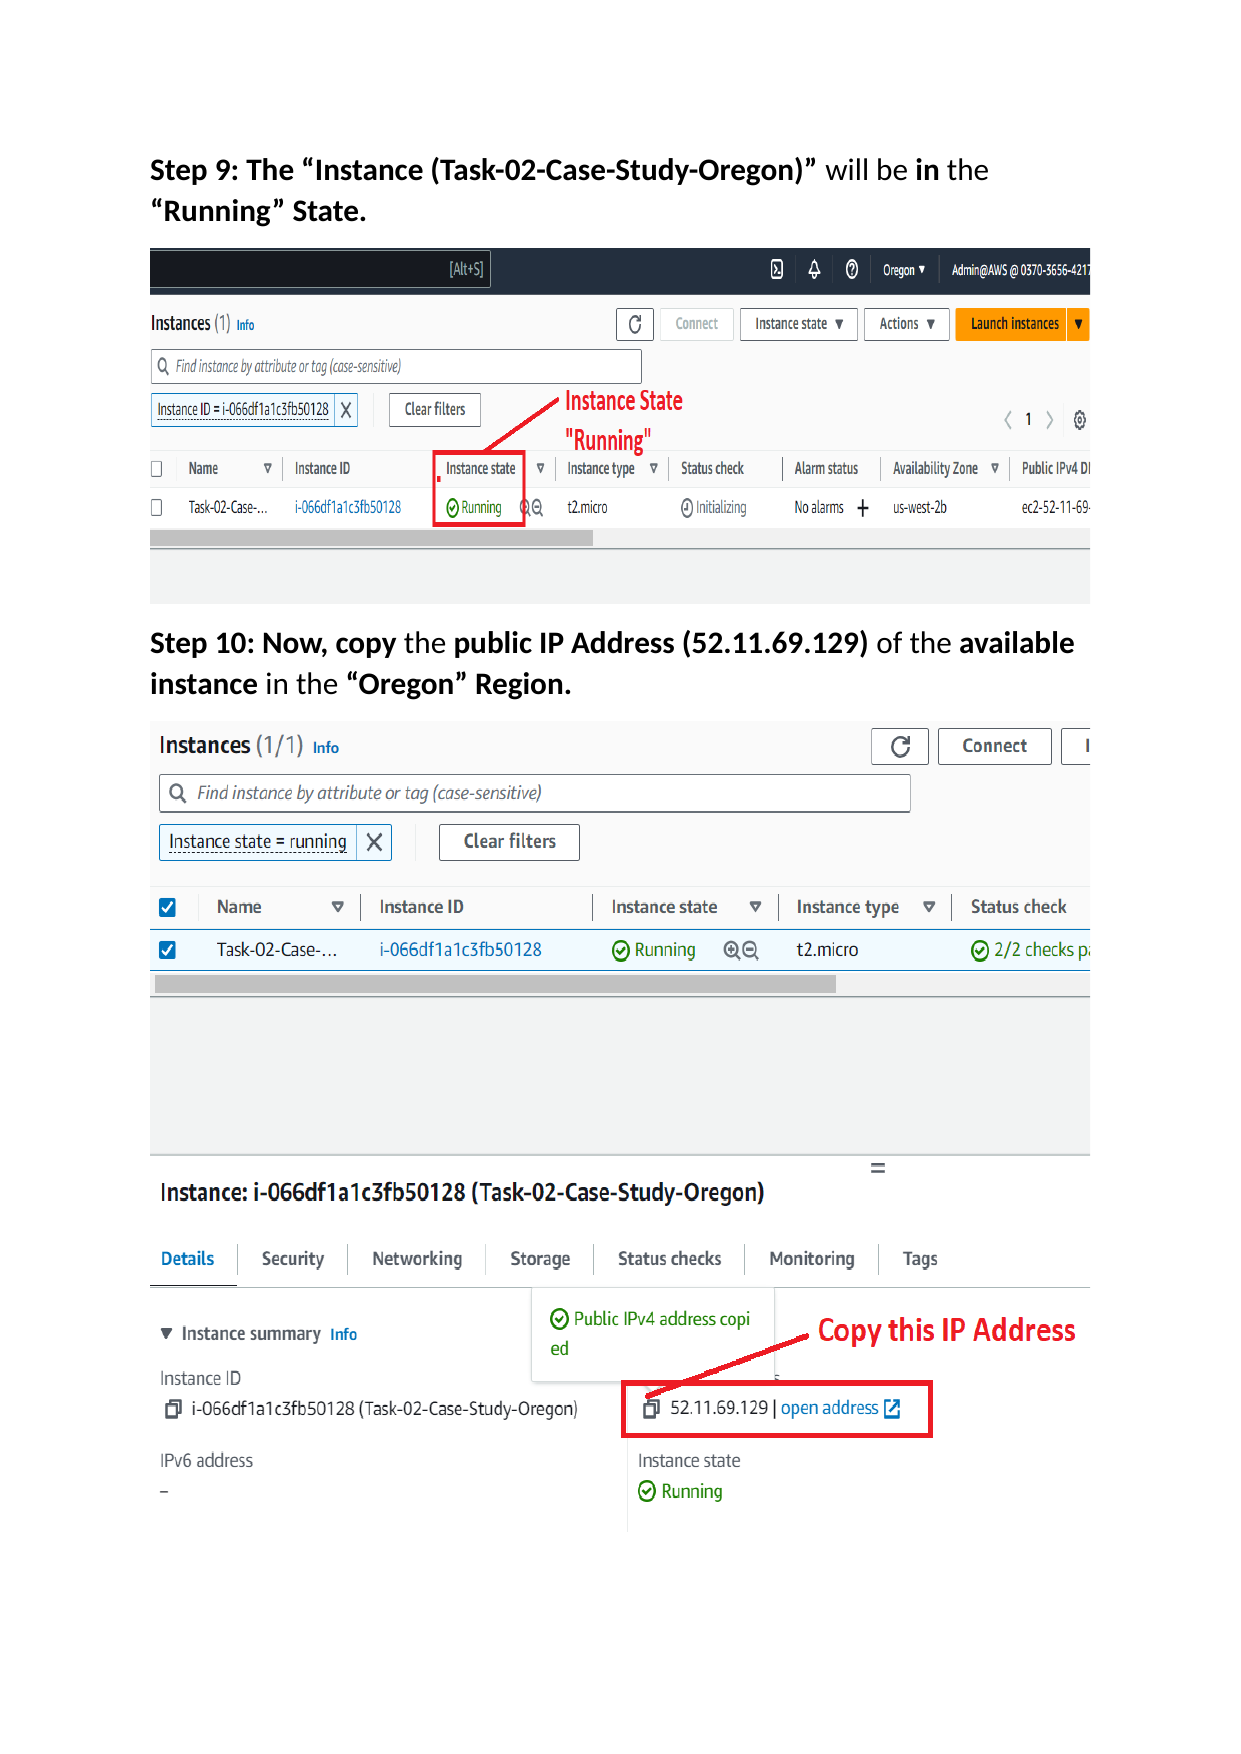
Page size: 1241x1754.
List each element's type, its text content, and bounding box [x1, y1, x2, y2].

text Step 9: The “Instance (Task-02-Case-Study-Oregon)” will be in the “Running” State. [150, 150, 1090, 229]
picture [150, 721, 1091, 1532]
picture [150, 248, 1091, 604]
text Step 10: Now, copy the public IP Address (52.11.69.129) of the available instance in the “Oregon” Region. [150, 623, 1090, 702]
